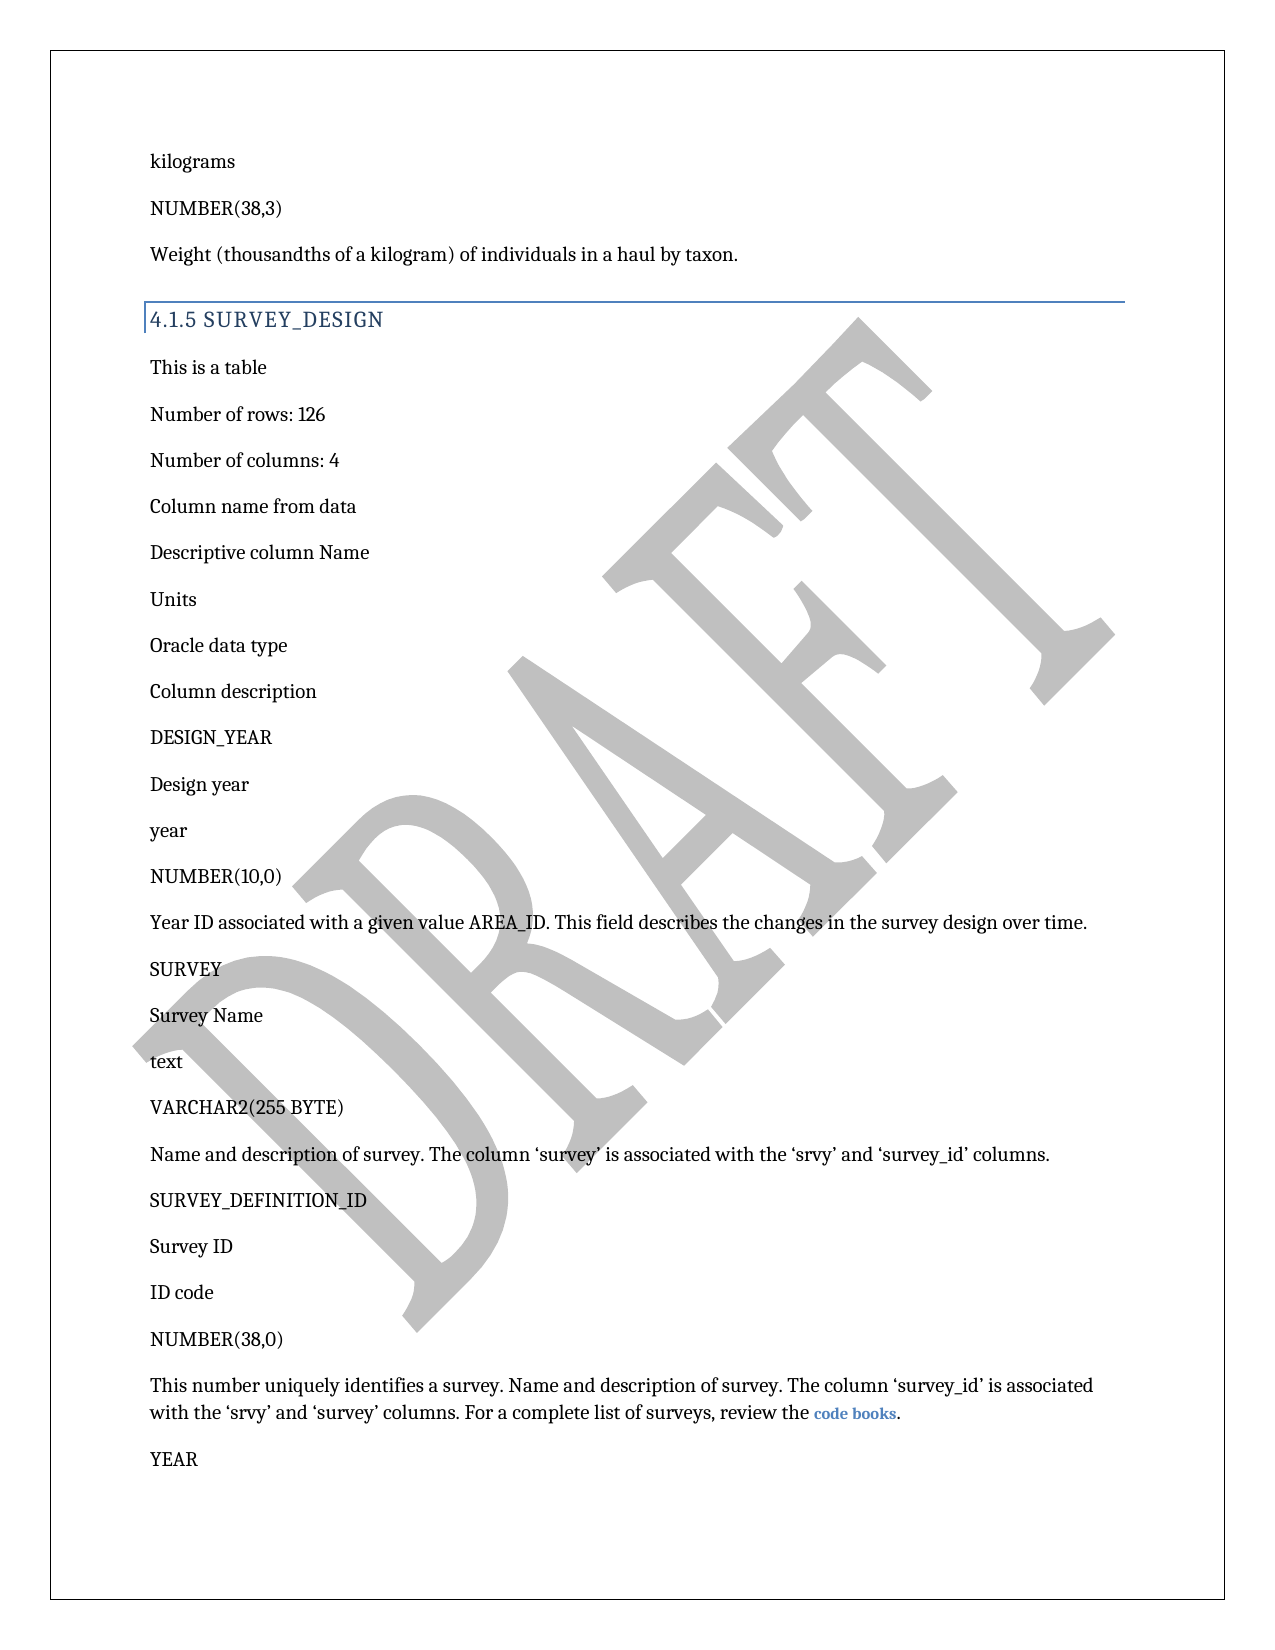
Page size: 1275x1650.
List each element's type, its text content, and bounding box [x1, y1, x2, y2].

text YEAR [150, 1447, 1125, 1471]
text SURVEY_DEFINITION_ID [150, 1188, 1125, 1212]
text NUMBER(38,3) [150, 196, 1125, 220]
text ID code [150, 1281, 1125, 1305]
text Name and description of survey. The column ‘survey’ is associated with the ‘srvy’ and ‘survey_id’ columns. [150, 1142, 1125, 1166]
text year [150, 818, 1125, 842]
text NUMBER(10,0) [150, 865, 1125, 889]
text Column name from data [150, 495, 1125, 519]
text DESIGN_YEAR [150, 726, 1125, 750]
text Weight (thousandths of a kilogram) of individuals in a haul by taxon. [150, 242, 1125, 266]
text Design year [150, 772, 1125, 796]
text Oracle data type [150, 633, 1125, 657]
text Number of rows: 126 [150, 402, 1125, 426]
text SURVEY [150, 957, 1125, 981]
text This is a table [150, 356, 1125, 380]
text Survey Name [150, 1003, 1125, 1027]
text Descriptive column Name [150, 541, 1125, 565]
text Year ID associated with a given value AREA_ID. This field describes the changes in the survey design over time. [150, 911, 1125, 935]
text Survey ID [150, 1235, 1125, 1259]
subtitle 4.1.5 SURVEY_DESIGN [146, 303, 1125, 333]
text VARCHAR2(255 BYTE) [150, 1096, 1125, 1120]
text Number of columns: 4 [150, 448, 1125, 472]
text Column description [150, 680, 1125, 704]
text text [150, 1050, 1125, 1074]
text This number uniquely identifies a survey. Name and description of survey. The column ‘survey_id’ is associated with the ‘srvy’ and ‘survey’ columns. For a complete list of surveys, review the code books. [150, 1373, 1125, 1425]
text kilograms [150, 150, 1125, 174]
text NUMBER(38,0) [150, 1327, 1125, 1351]
text Units [150, 587, 1125, 611]
